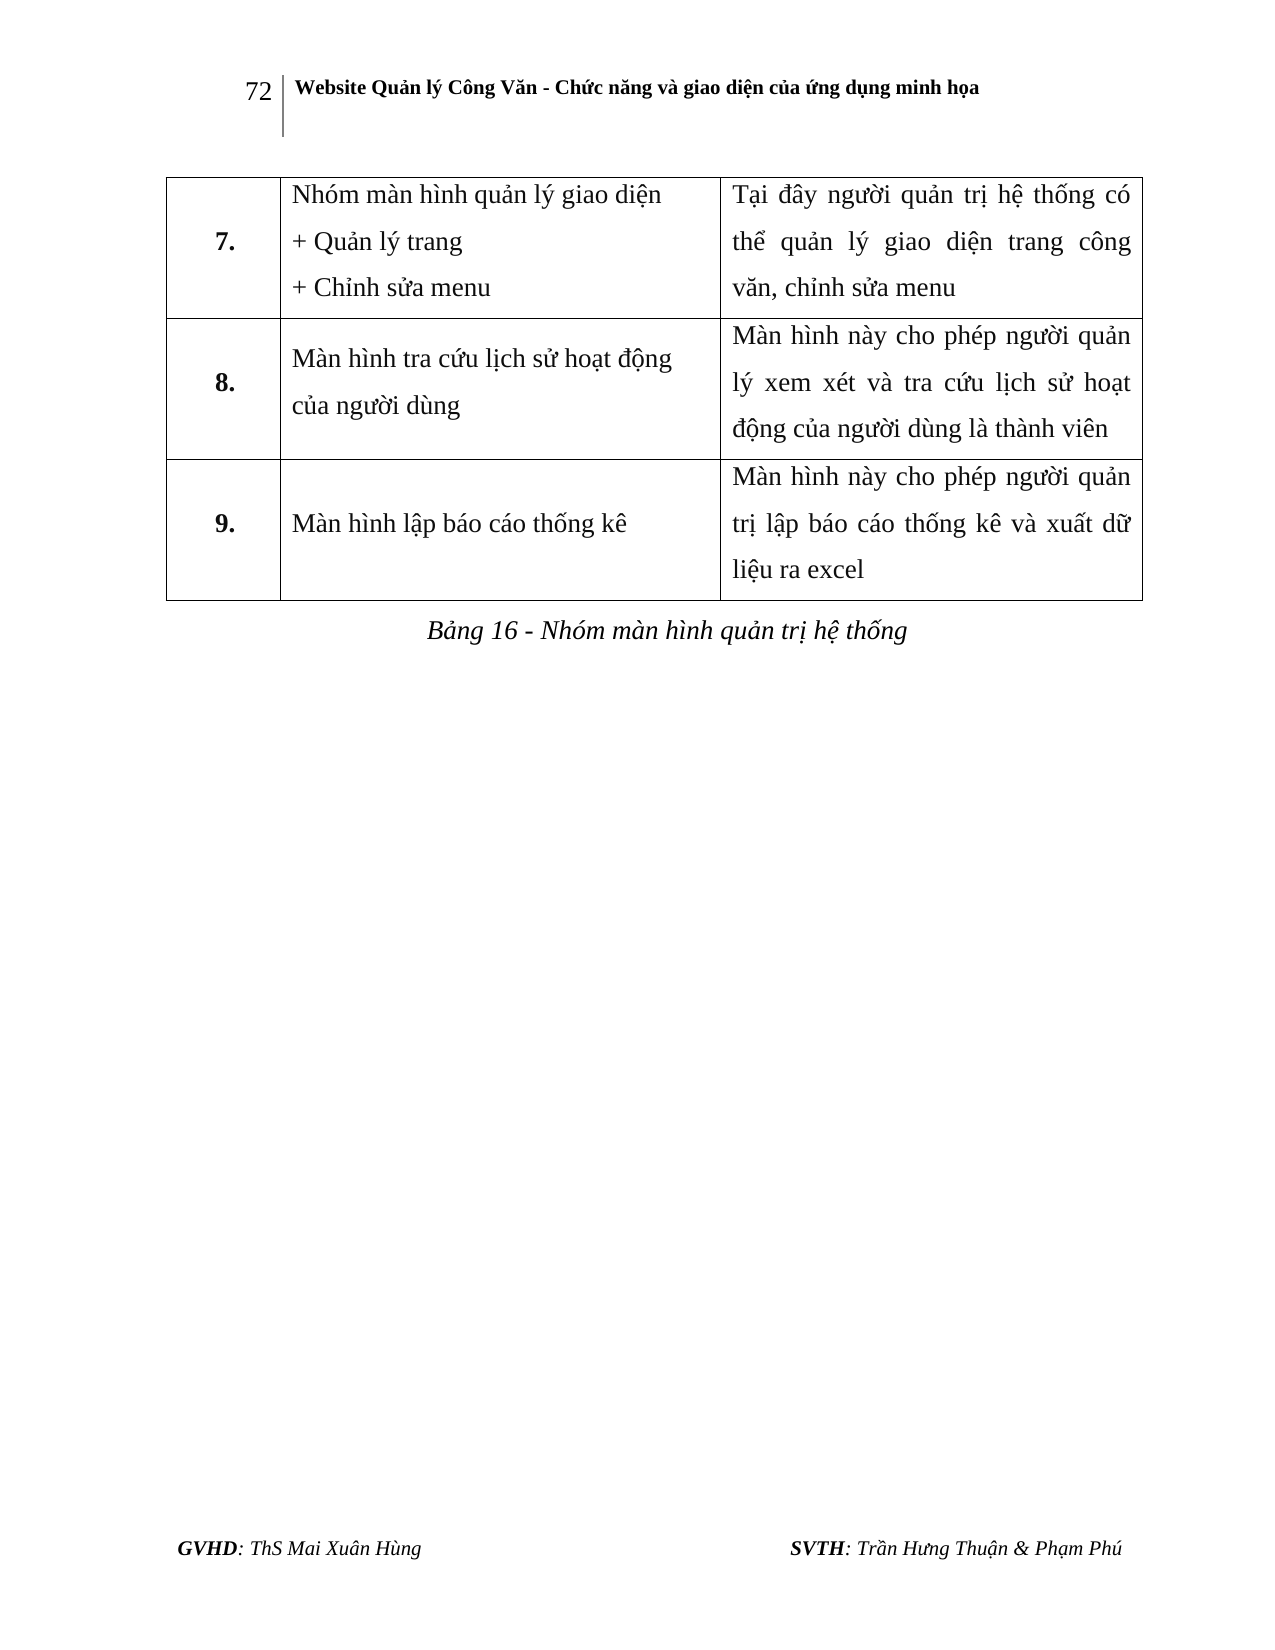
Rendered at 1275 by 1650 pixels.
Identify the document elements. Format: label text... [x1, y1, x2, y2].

table_cell Màn hình này cho phép người quản trị lập báo cáo thống kê và xuất dữ liệu ra excel [721, 460, 1142, 600]
table_cell Tại đây người quản trị hệ thống có thể quản lý giao diện trang công văn, chỉnh sửa menu [721, 178, 1142, 318]
table_cell [167, 319, 280, 459]
table_cell Màn hình lập báo cáo thống kê [281, 460, 720, 600]
table_cell Màn hình này cho phép người quản lý xem xét và tra cứu lịch sử hoạt động của người dùng là thành viên [721, 319, 1142, 459]
table_cell [167, 460, 280, 600]
table_cell [167, 178, 280, 318]
table_cell Nhóm màn hình quản lý giao diện + Quản lý trang + Chỉnh sửa menu [281, 178, 720, 318]
table_cell Màn hình tra cứu lịch sử hoạt động của người dùng [281, 319, 720, 459]
